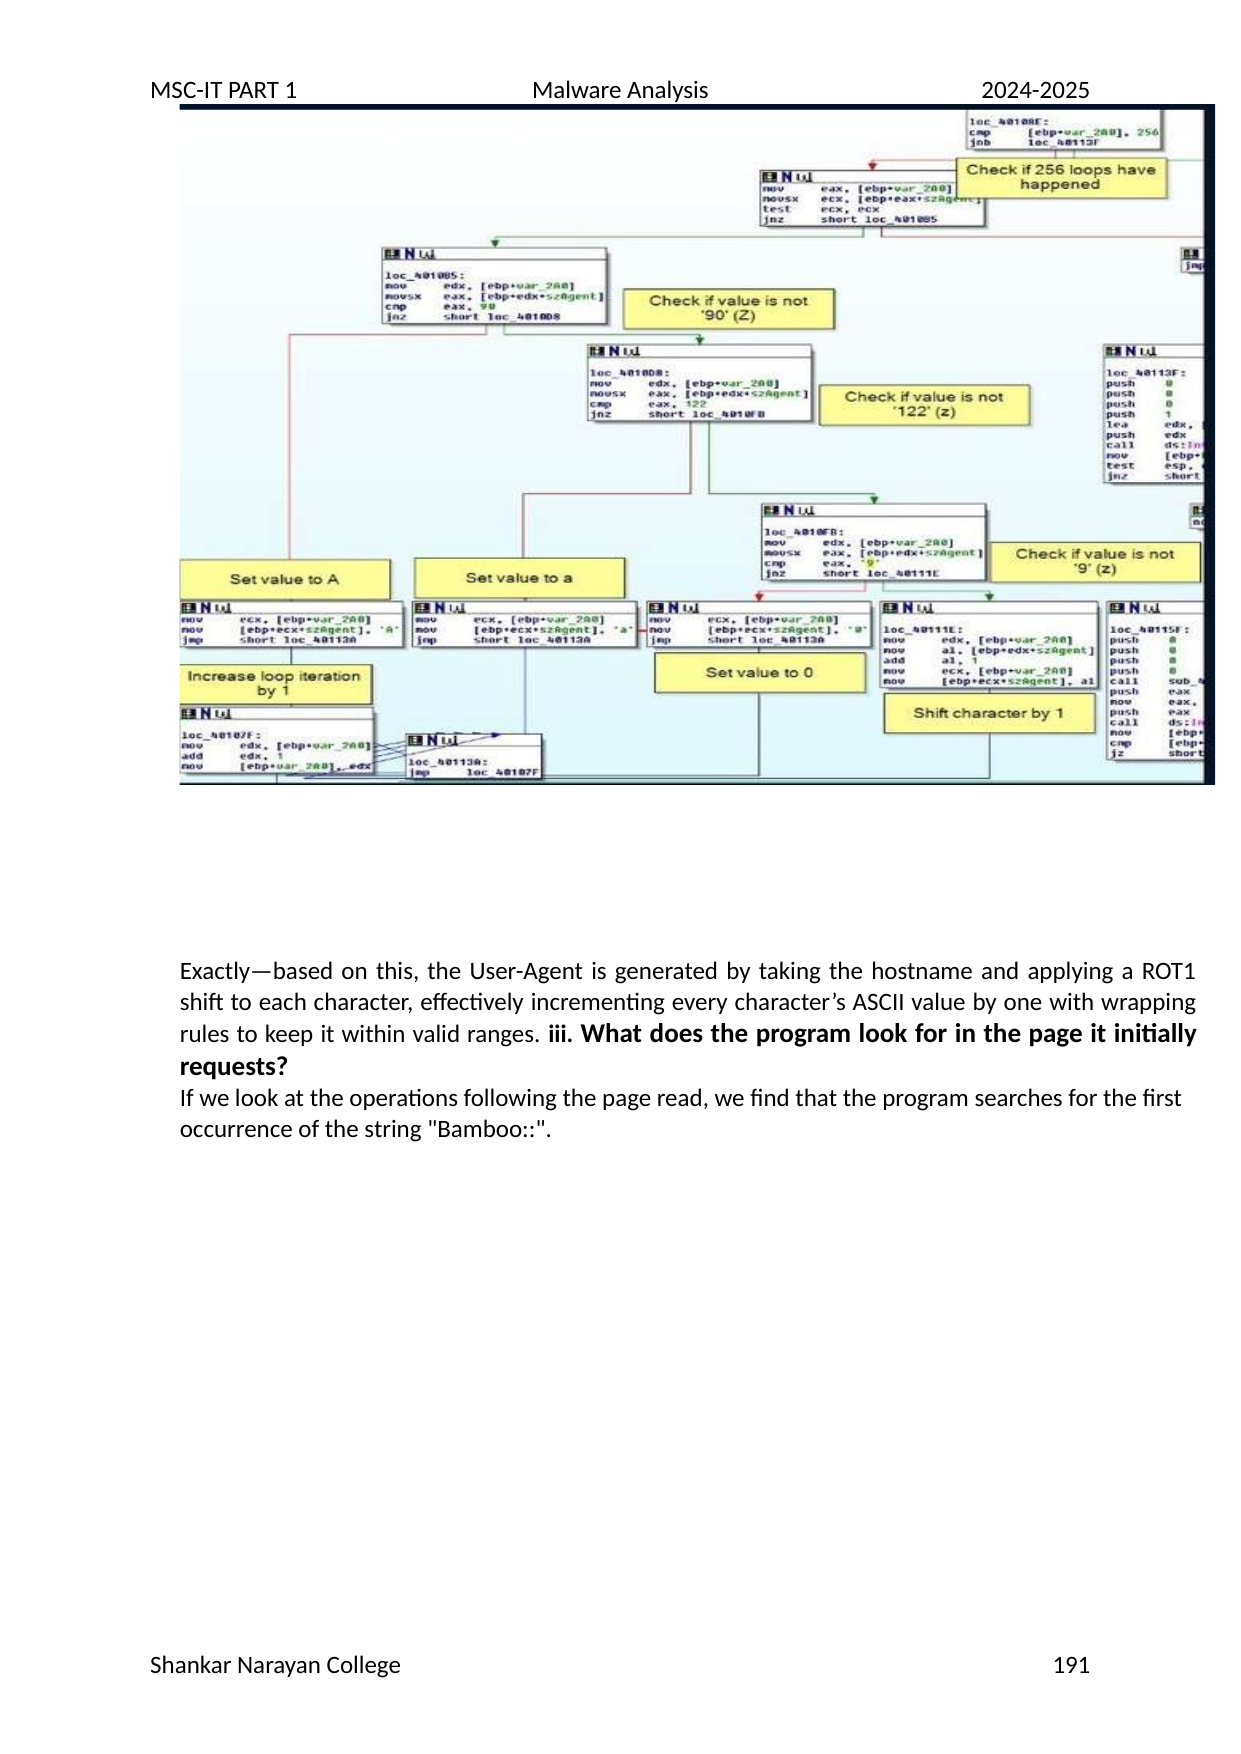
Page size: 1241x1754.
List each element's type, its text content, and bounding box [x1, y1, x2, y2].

picture [179, 104, 1216, 785]
text Exactly—based on this, the User-Agent is generated by taking the hostname and applying a ROT1 shift to each character, effectively incrementing every character’s ASCII value by one with wrapping rules to keep it within valid ranges. iii. What does the program look for in the page it initially requests? [179, 955, 1198, 1082]
text If we look at the operations following the page read, we find that the program searches for the first occurrence of the string "Bamboo::". [179, 1082, 1198, 1143]
